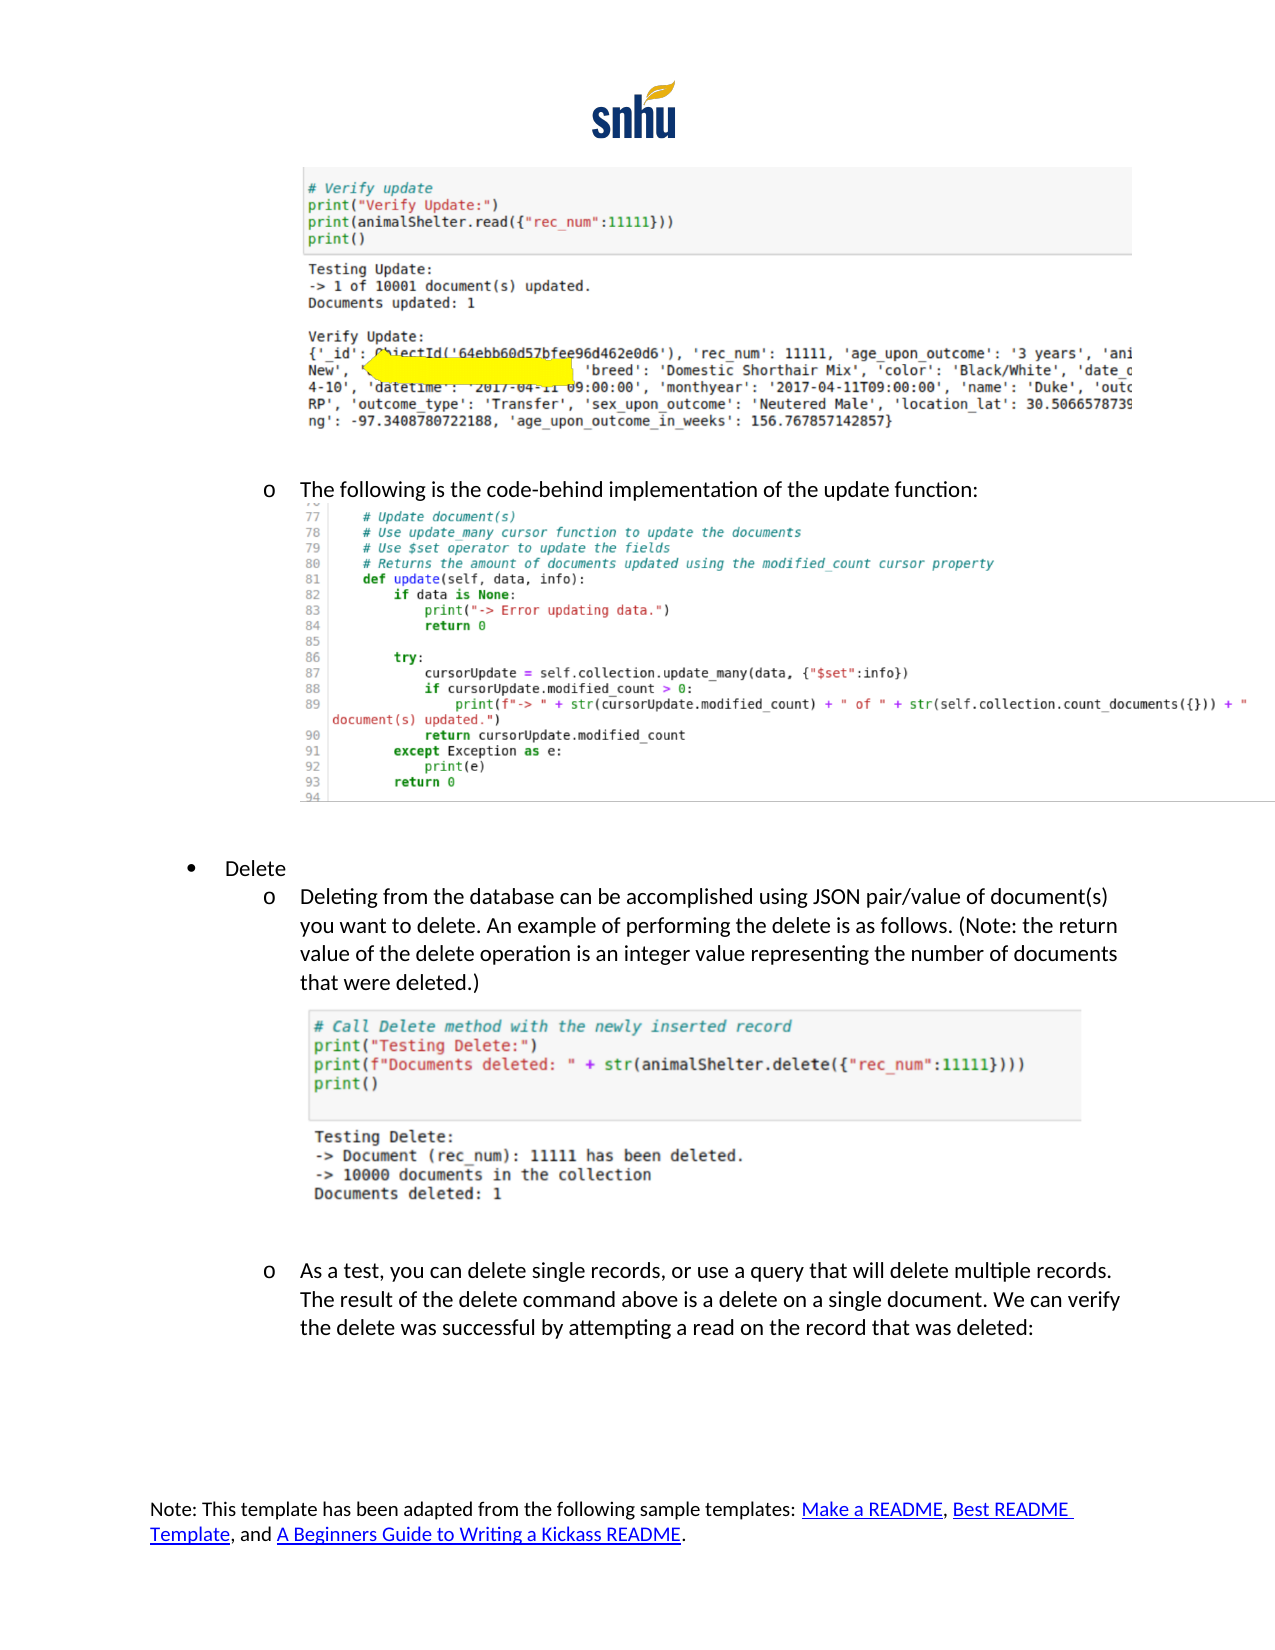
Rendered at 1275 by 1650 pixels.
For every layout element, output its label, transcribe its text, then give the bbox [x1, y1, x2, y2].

picture [300, 503, 1275, 802]
list Deleting from the database can be accomplished using JSON pair/value of document(s) you want to delete. An example of performing the delete is as follows. (Note: the return value of the delete operation is an integer value representing the number of documents that were deleted.) [262, 882, 1125, 996]
list As a test, you can delete single records, or use a query that will delete multiple records. The result of the delete command above is a delete on a single document. We can verify the delete was successful by attempting a read on the record that was deleted: [262, 1256, 1125, 1341]
picture [300, 167, 1132, 450]
picture [300, 995, 1082, 1229]
picture [573, 75, 702, 147]
list The following is the code-behind implementation of the update function: [262, 475, 1125, 504]
list Delete [187, 854, 1125, 882]
